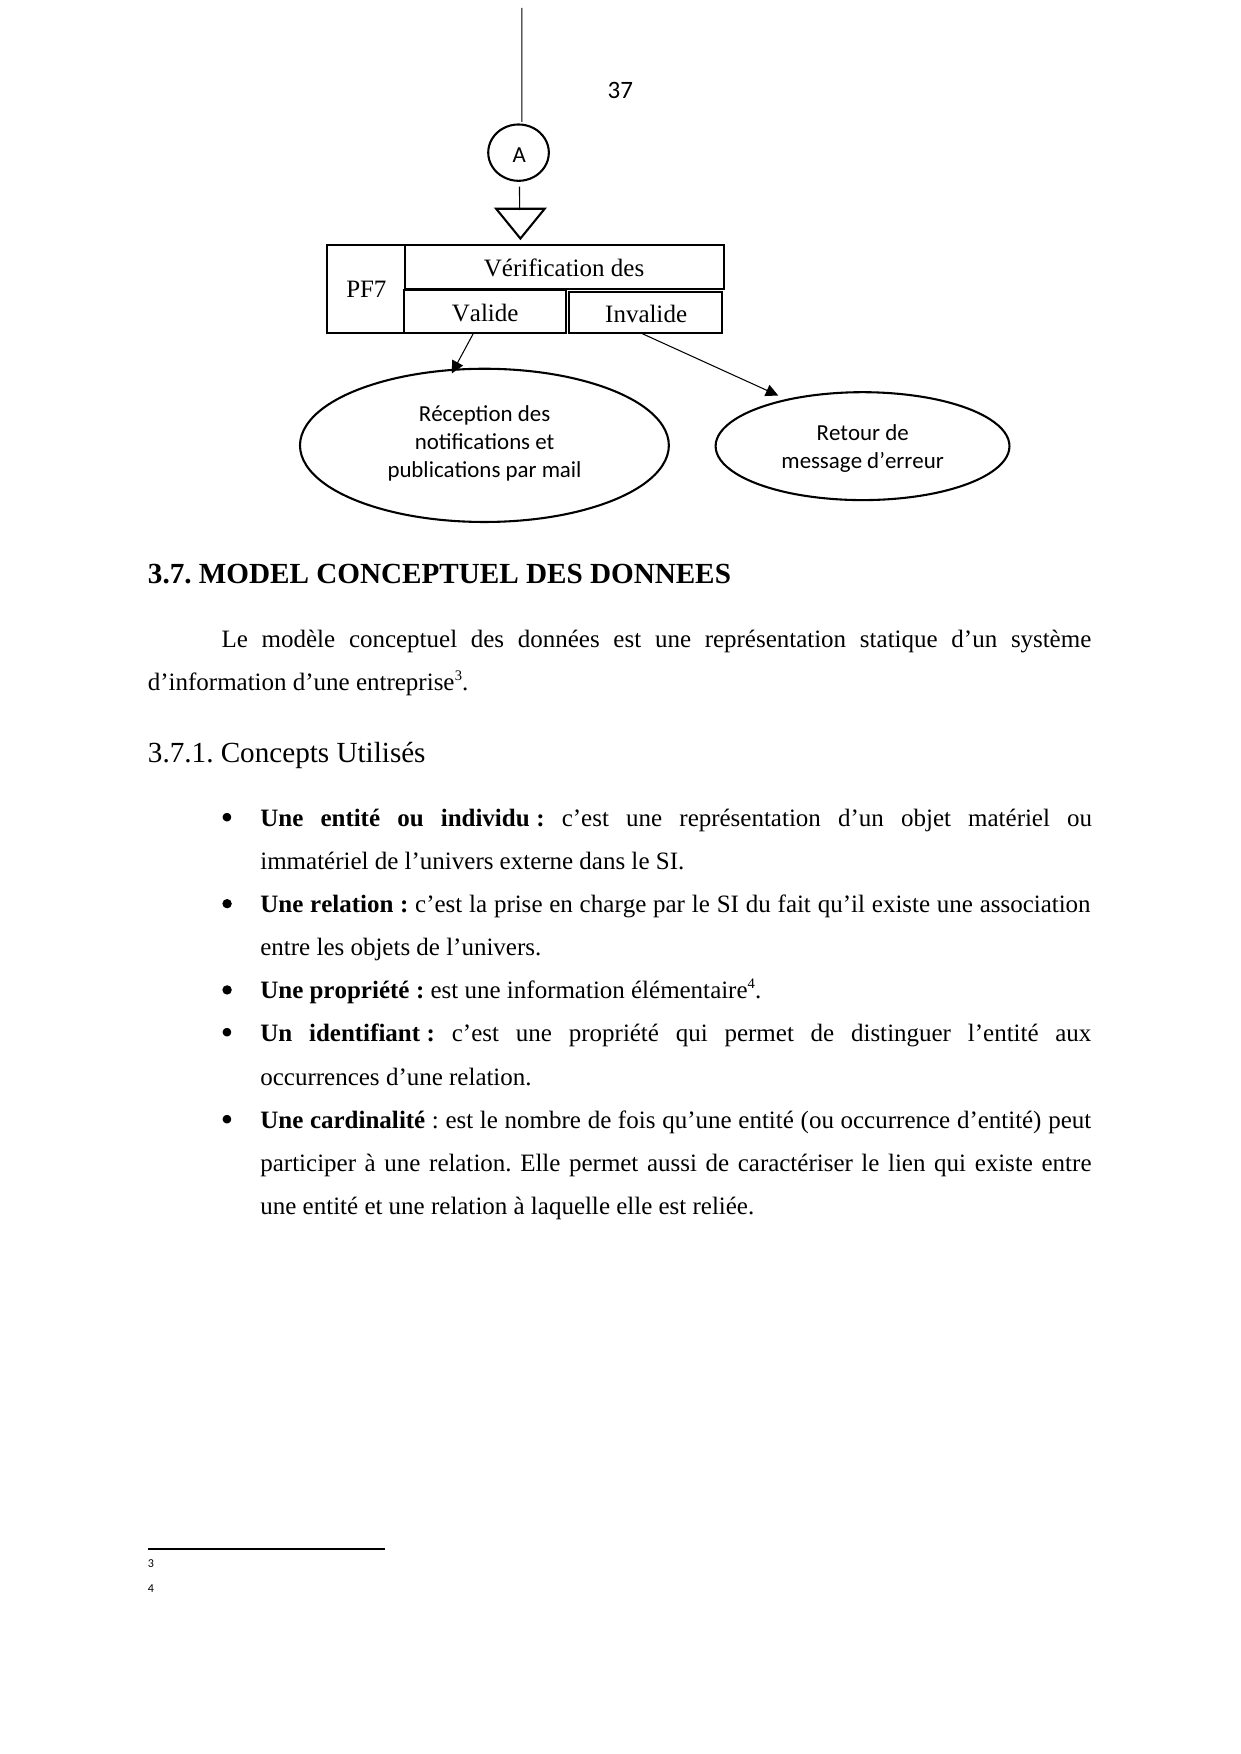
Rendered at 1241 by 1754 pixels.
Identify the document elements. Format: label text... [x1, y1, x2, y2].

list Une relation : c’est la prise en charge par le SI du fait qu’il existe une association entre les objets de l’univers. [223, 889, 1092, 961]
list Une entité ou individu : c’est une représentation d’un objet matériel ou immatériel de l’univers externe dans le SI. [223, 803, 1092, 875]
list Une cardinalité : est le nombre de fois qu’une entité (ou occurrence d’entité) peut participer à une relation. Elle permet aussi de caractériser le lien qui existe entre une entité et une relation à laquelle elle est reliée. [223, 1105, 1092, 1220]
subtitle 3.7.1. Concepts Utilisés [148, 735, 1092, 768]
subtitle 3.7. MODEL CONCEPTUEL DES DONNEES [148, 557, 1092, 590]
list Un identifiant : c’est une propriété qui permet de distinguer l’entité aux occurrences d’une relation. [223, 1018, 1092, 1090]
text Le modèle conceptuel des données est une représentation statique d’un système d’information d’une entreprise. [148, 624, 1092, 696]
list Une propriété : est une information élémentaire. [223, 975, 1092, 1004]
